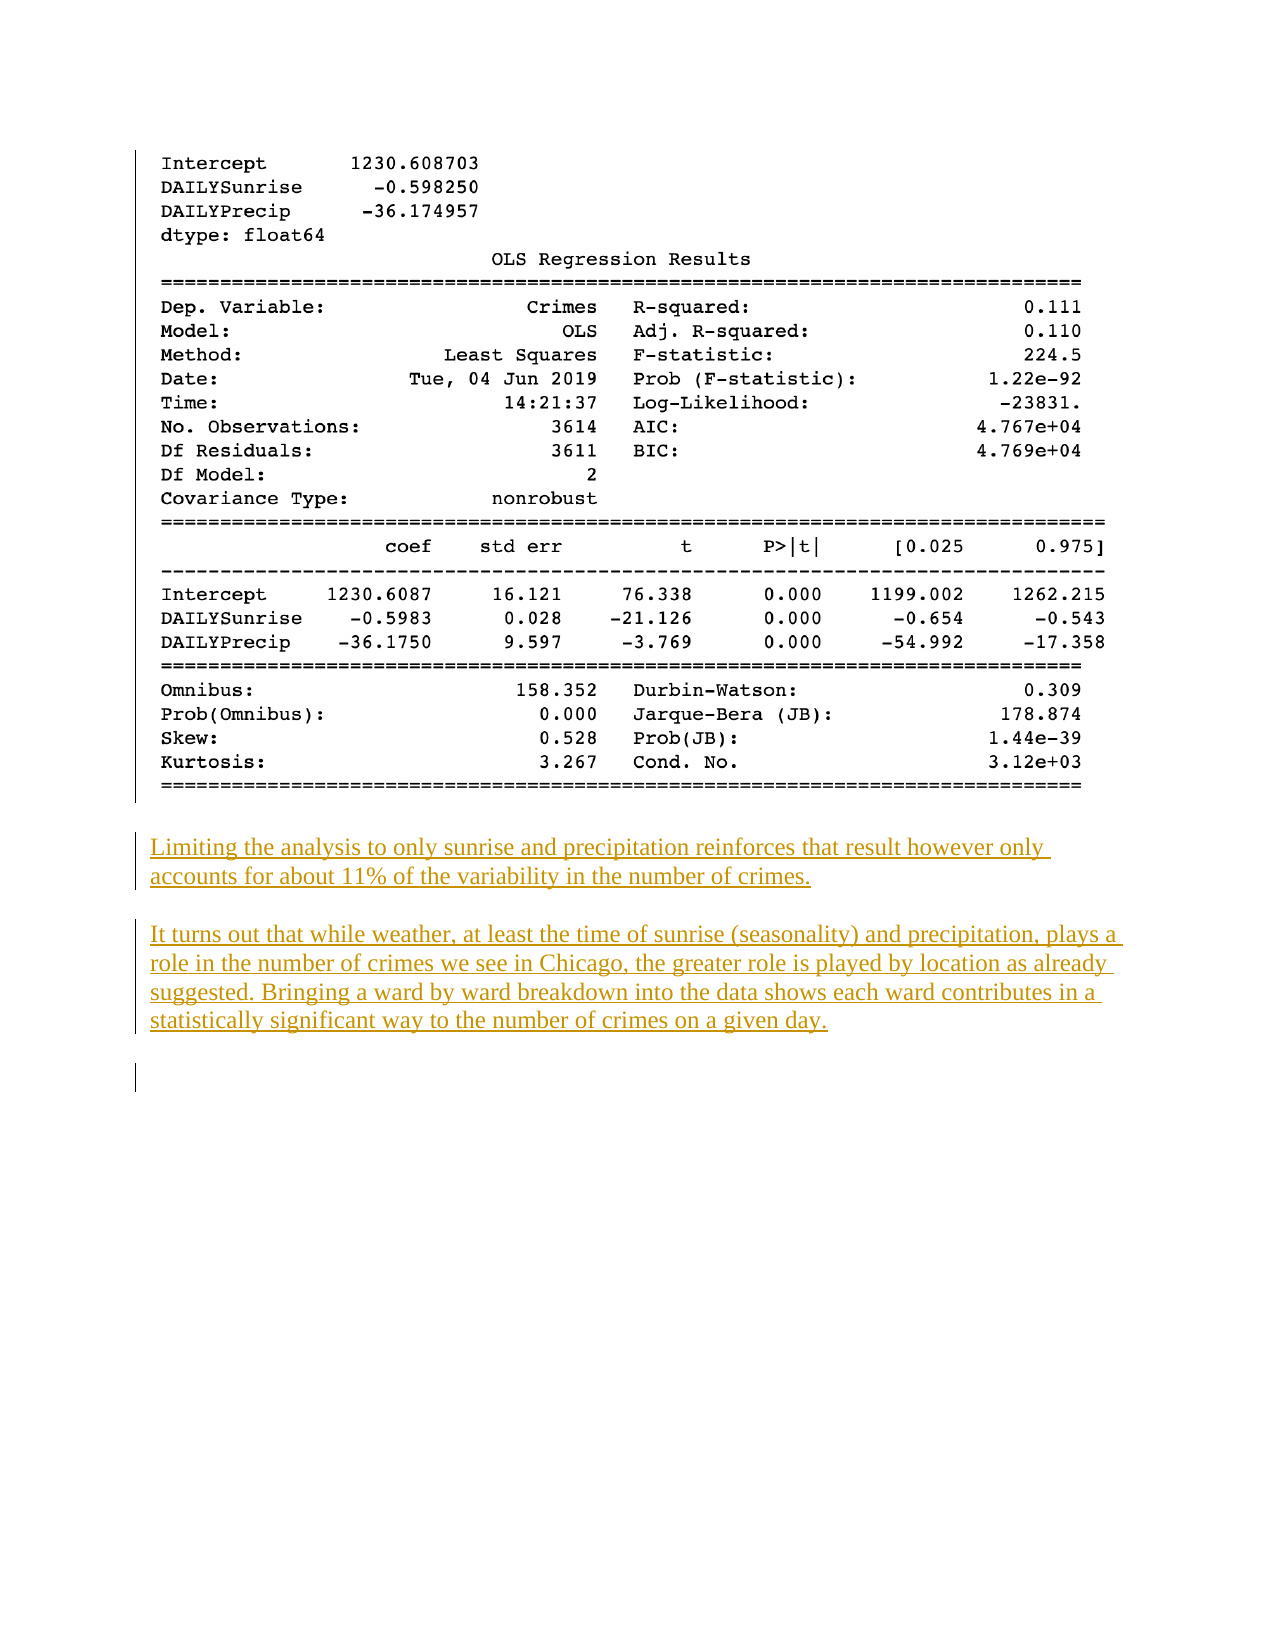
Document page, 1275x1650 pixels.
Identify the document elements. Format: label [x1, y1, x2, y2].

picture [150, 150, 1125, 804]
